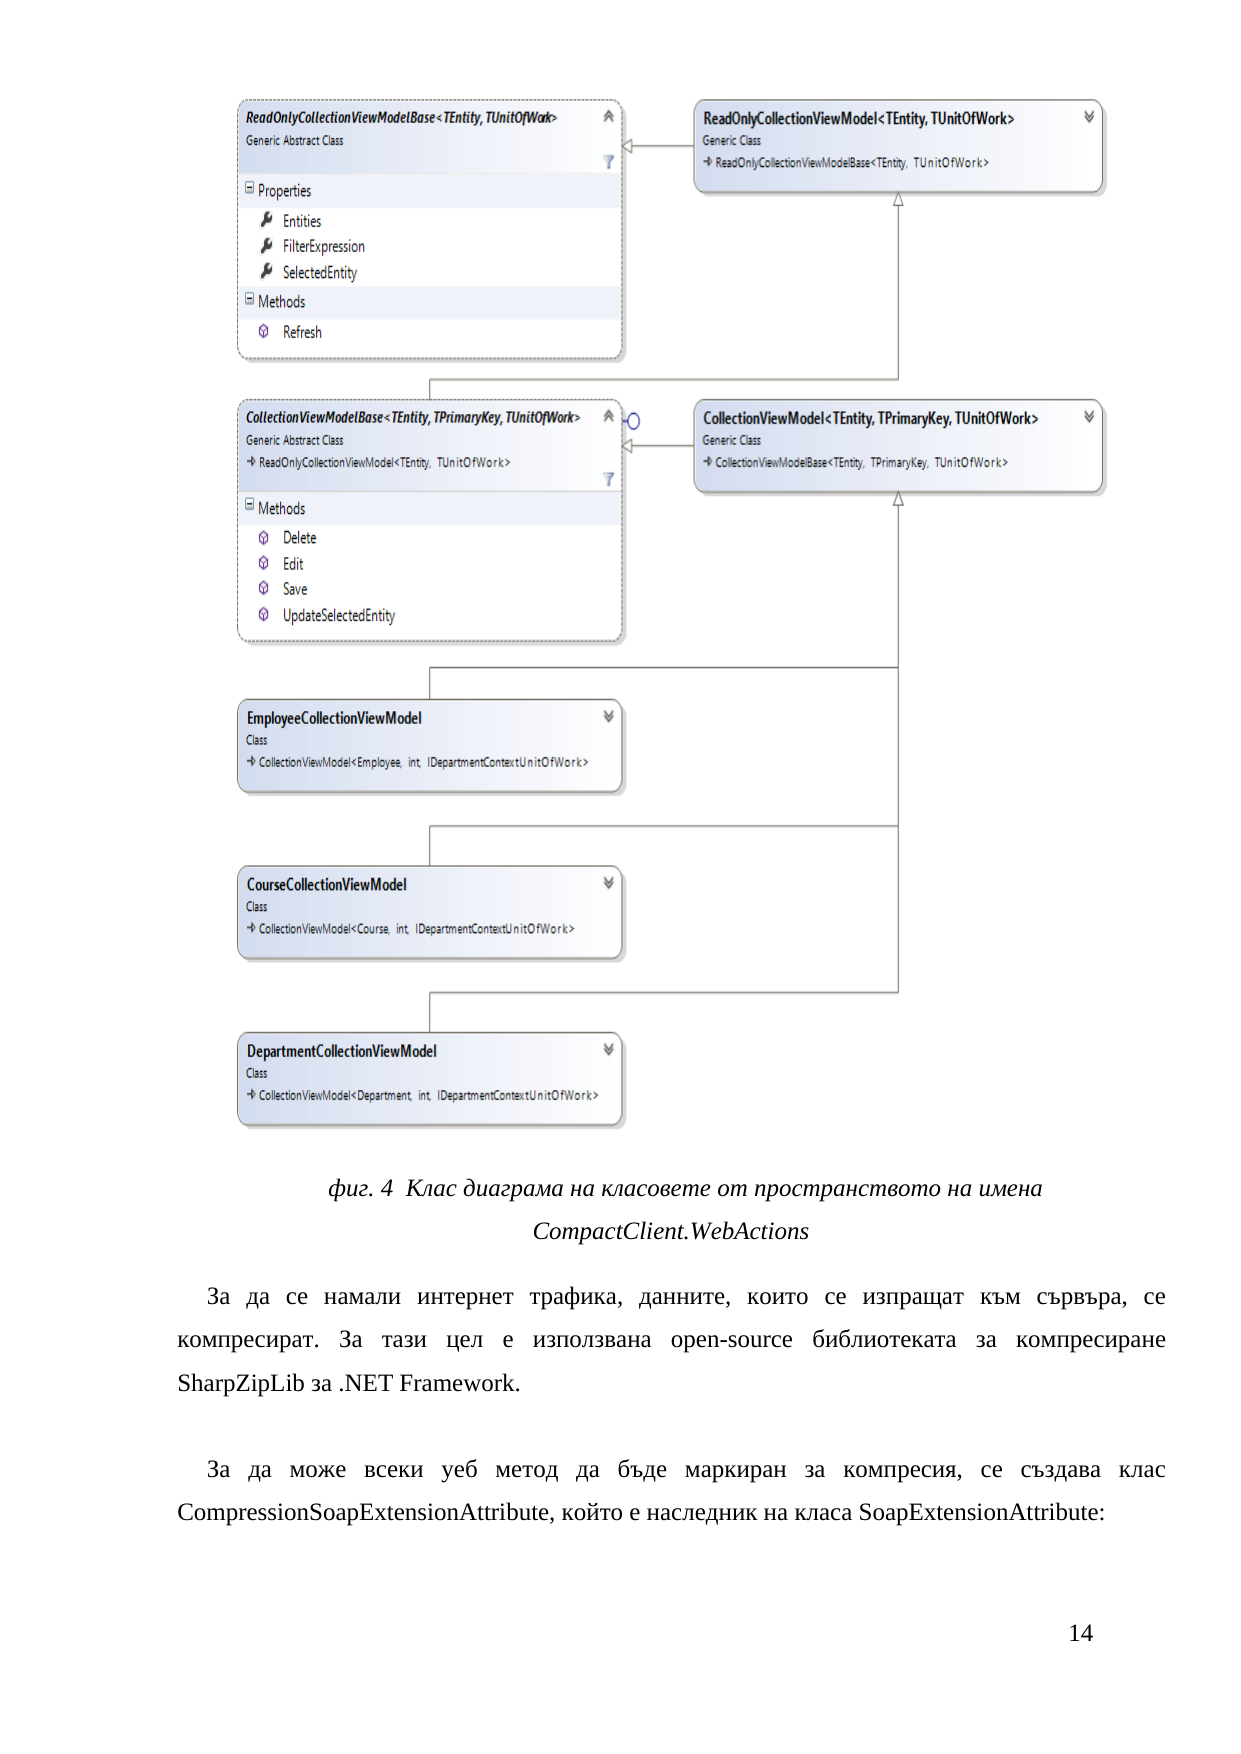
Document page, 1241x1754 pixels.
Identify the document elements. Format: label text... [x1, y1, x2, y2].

text За да се намали интернет трафика, данните, които се изпращат към сървъра, се компресират. За тази цел е използвана open-source библиотеката за компресиране SharpZipLib за .NET Framework. [177, 1281, 1167, 1396]
picture [206, 73, 1127, 1157]
text За да може всеки уеб метод да бъде маркиран за компресия, се създава клас CompressionSoapExtensionAttribute, който е наследник на класа SoapExtensionAttribute: [177, 1454, 1167, 1526]
text фиг. 4 Клас диаграма на класовете от пространството на имена CompactClient.WebActions [177, 1173, 1167, 1245]
